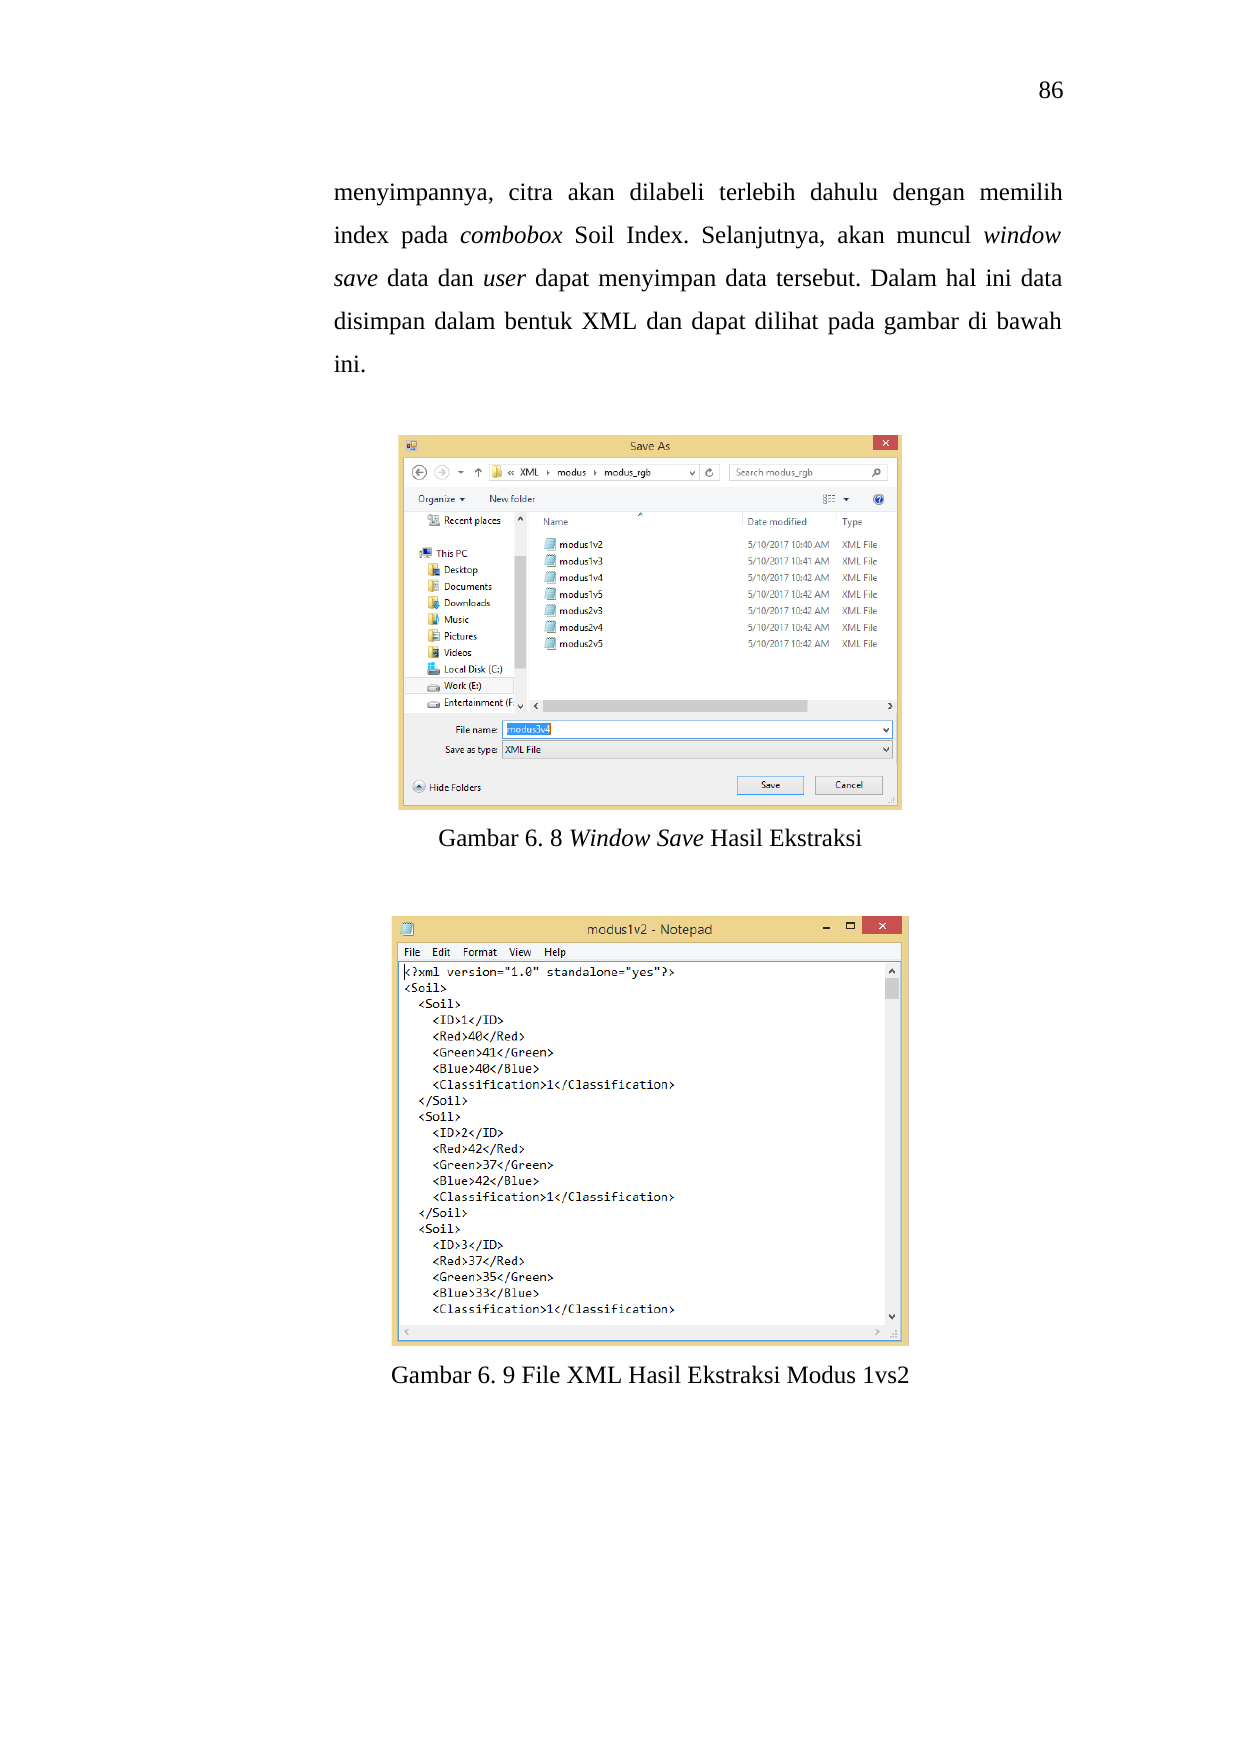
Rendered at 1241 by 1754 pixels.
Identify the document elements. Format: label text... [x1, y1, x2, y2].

picture [391, 916, 909, 1346]
text Gambar 6. 9 File XML Hasil Ekstraksi Modus 1vs2 [237, 1360, 1063, 1388]
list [333, 177, 1063, 378]
text Gambar 6. 8 Window Save Hasil Ekstraksi [237, 823, 1063, 852]
picture [398, 435, 902, 810]
